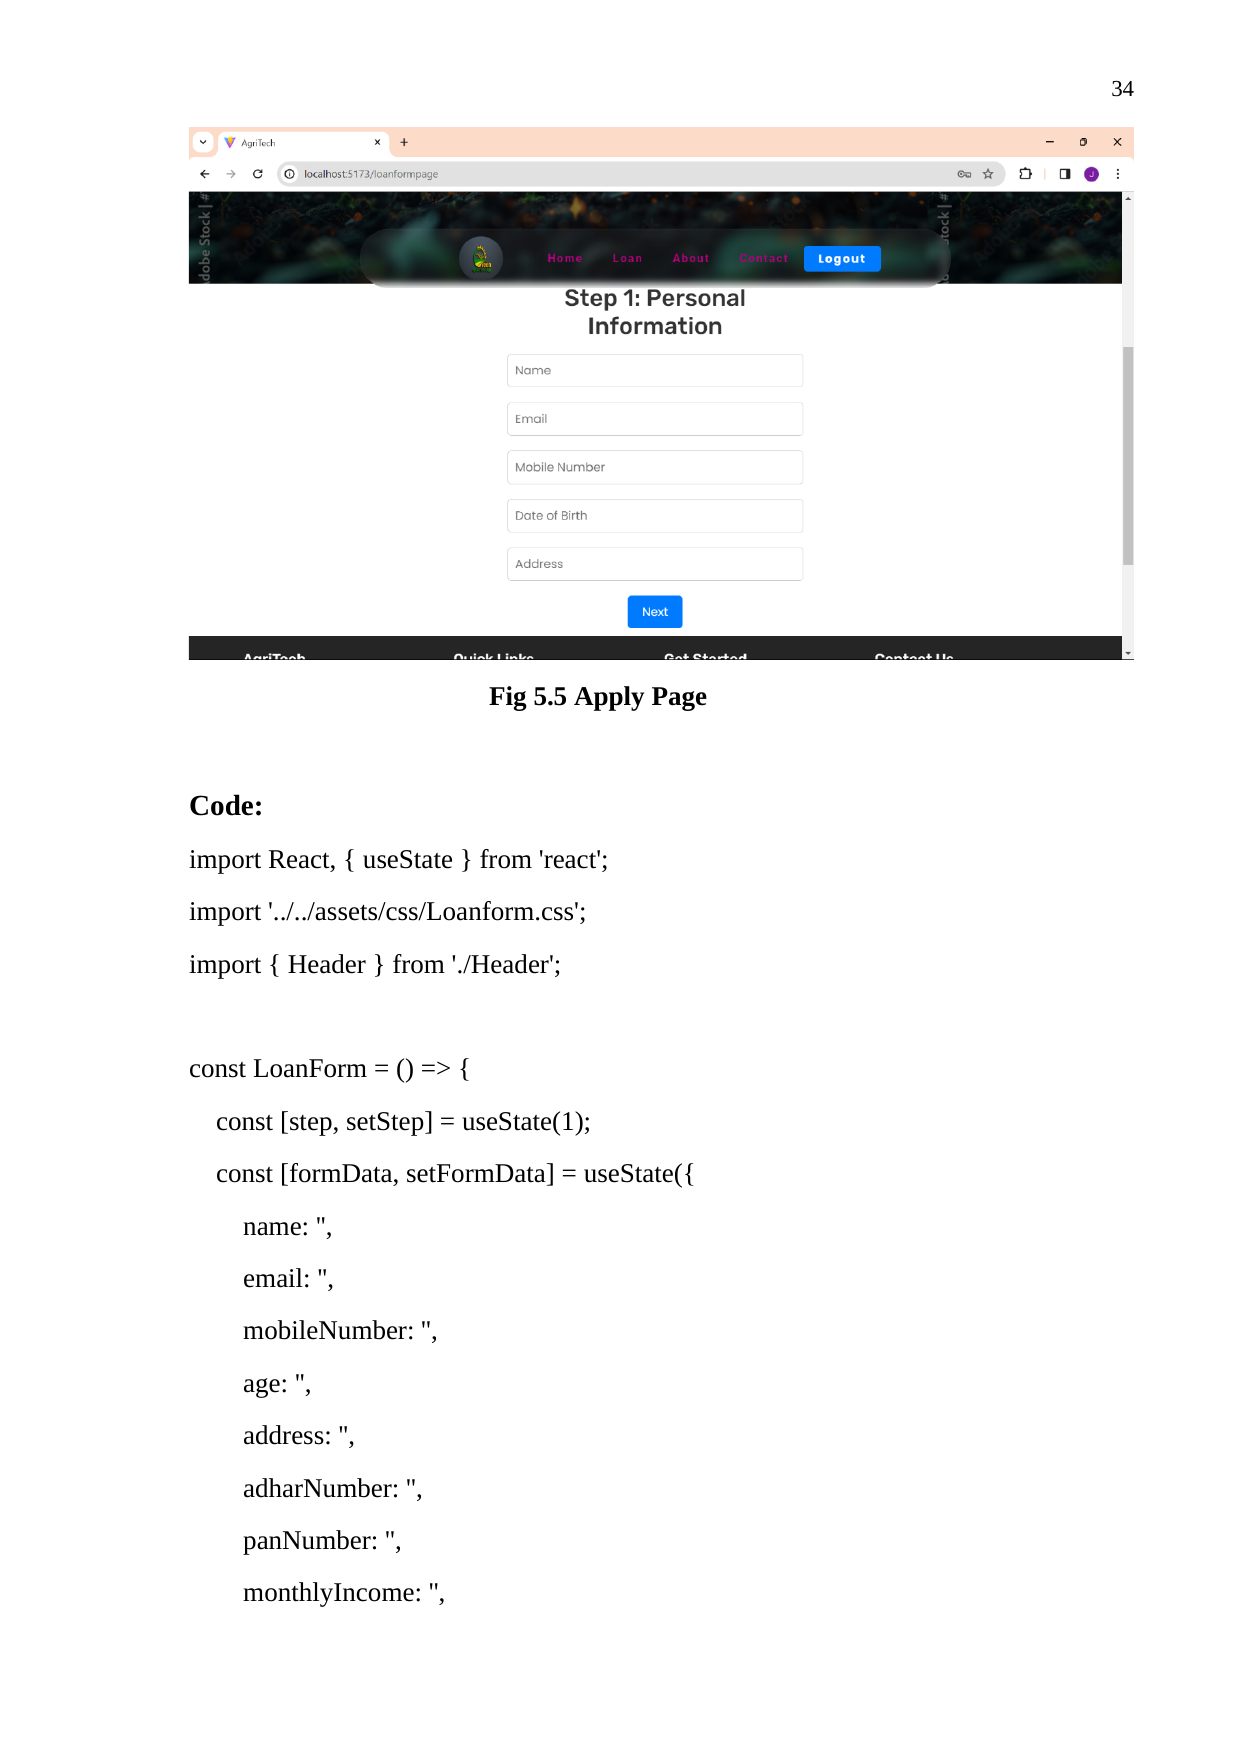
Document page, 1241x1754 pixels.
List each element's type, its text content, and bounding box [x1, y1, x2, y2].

text import '../../assets/css/Loanform.css'; [189, 895, 1134, 926]
text panNumber: '', [189, 1524, 1134, 1555]
text mobileNumber: '', [189, 1314, 1134, 1346]
text const LoanForm = () => { [189, 1052, 1134, 1084]
text import React, { useState } from 'react'; [189, 843, 1134, 874]
text import { Header } from './Header'; [189, 948, 1134, 979]
text adharNumber: '', [189, 1472, 1134, 1503]
text Code: [189, 788, 1134, 821]
picture [188, 127, 1134, 660]
text email: '', [189, 1262, 1134, 1293]
text address: '', [189, 1419, 1134, 1450]
text Fig 5.5 Apply Page [189, 680, 1134, 711]
text age: '', [189, 1367, 1134, 1398]
text monthlyIncome: '', [189, 1576, 1134, 1608]
text const [formData, setFormData] = useState({ [189, 1157, 1134, 1188]
text const [step, setStep] = useState(1); [189, 1105, 1134, 1136]
text name: '', [189, 1210, 1134, 1241]
